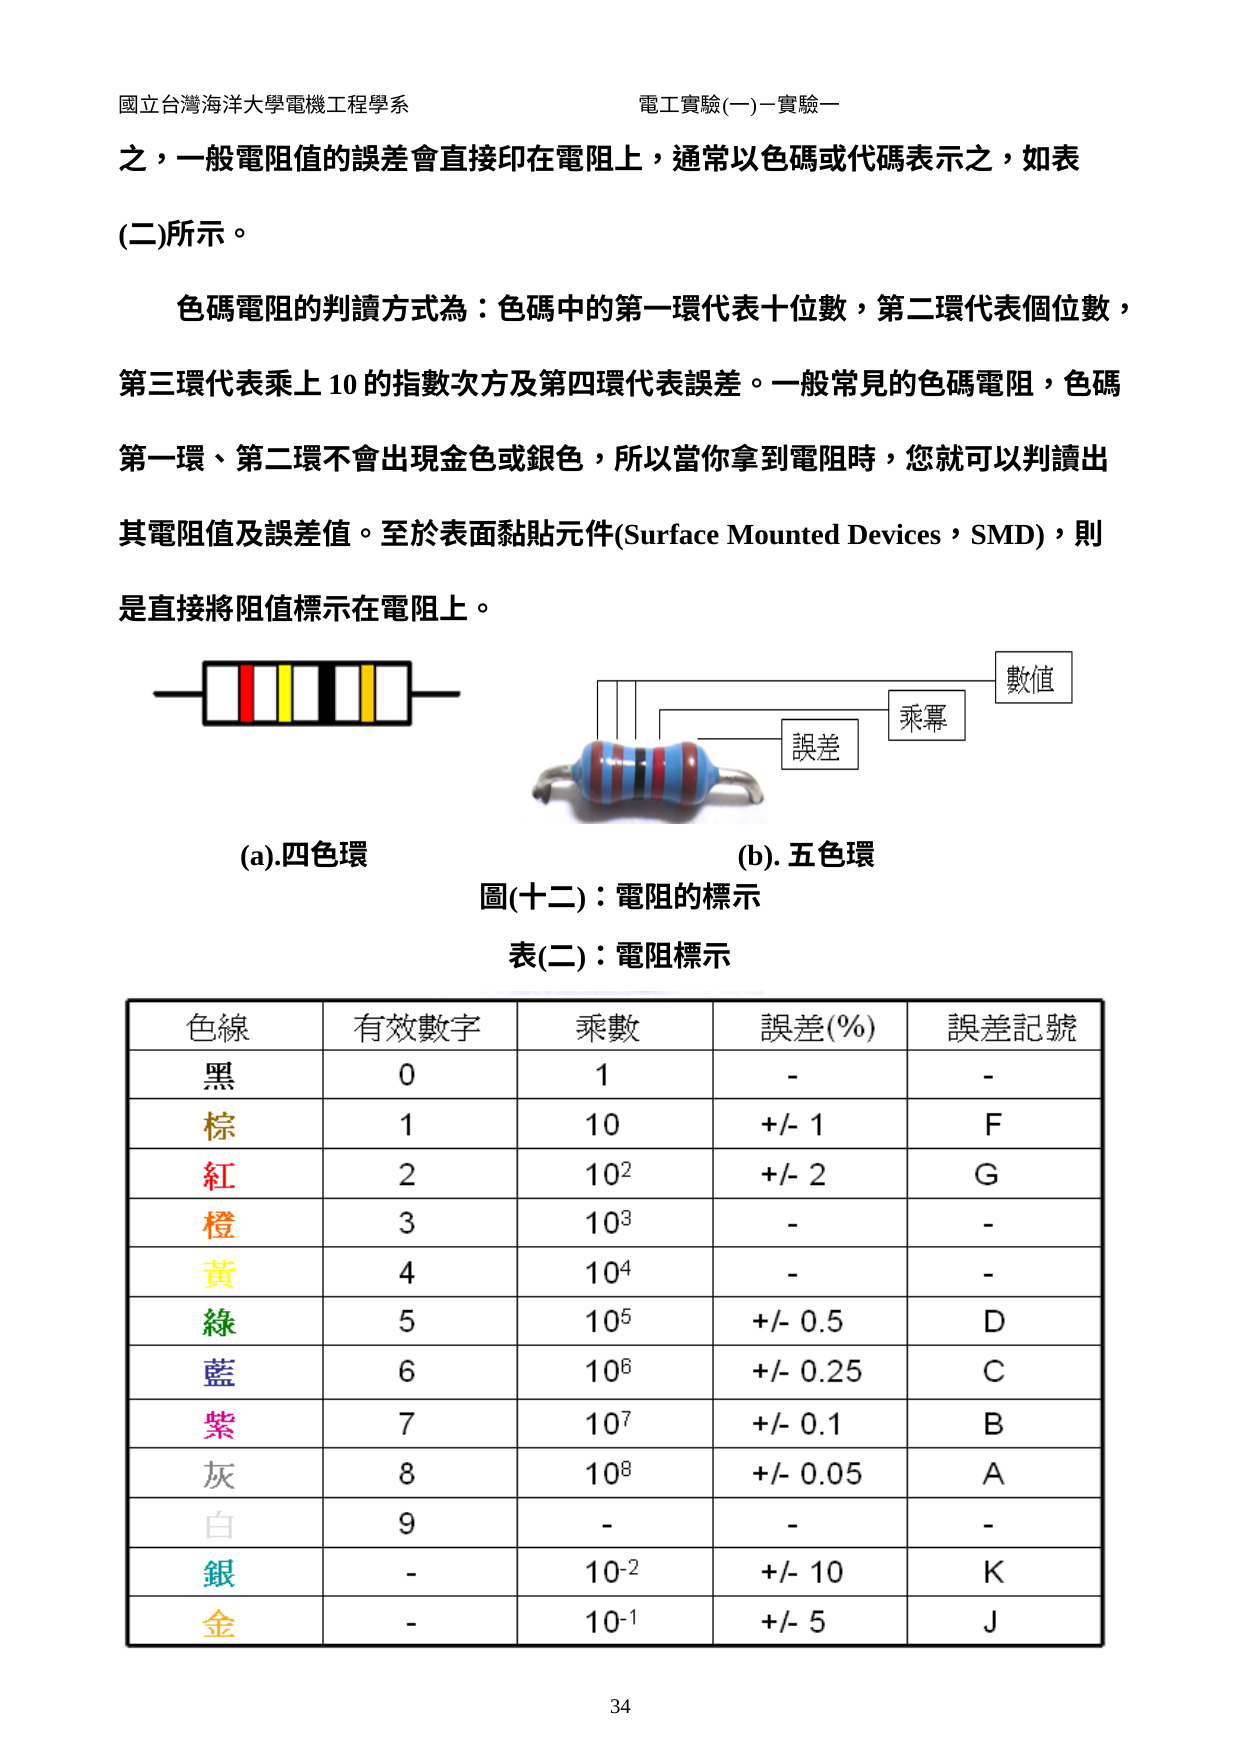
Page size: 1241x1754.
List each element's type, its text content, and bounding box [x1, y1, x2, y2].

table_cell (a).四色環 [107, 831, 502, 874]
text 表(二)：電阻標示 [118, 916, 1122, 991]
picture [137, 643, 472, 743]
text 圖(十二)：電阻的標示 [118, 874, 1122, 916]
table_header [107, 644, 502, 831]
table_header [502, 644, 1111, 831]
table_cell (b). 五色環 [502, 831, 1111, 874]
text 色碼電阻的判讀方式為：色碼中的第一環代表十位數，第二環代表個位數，第三環代表乘上10的指數次方及第四環代表誤差。一般常見的色碼電阻，色碼第一環、第二環不會出現金色或銀色，所以當你拿到電阻時，您就可以判讀出其電阻值及誤差值。至於表面黏貼元件(Surface Mounted Devices，SMD)，則是直接將阻值標示在電阻上。 [118, 269, 1122, 644]
picture [118, 991, 1123, 1662]
picture [513, 643, 1113, 824]
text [118, 119, 1122, 269]
